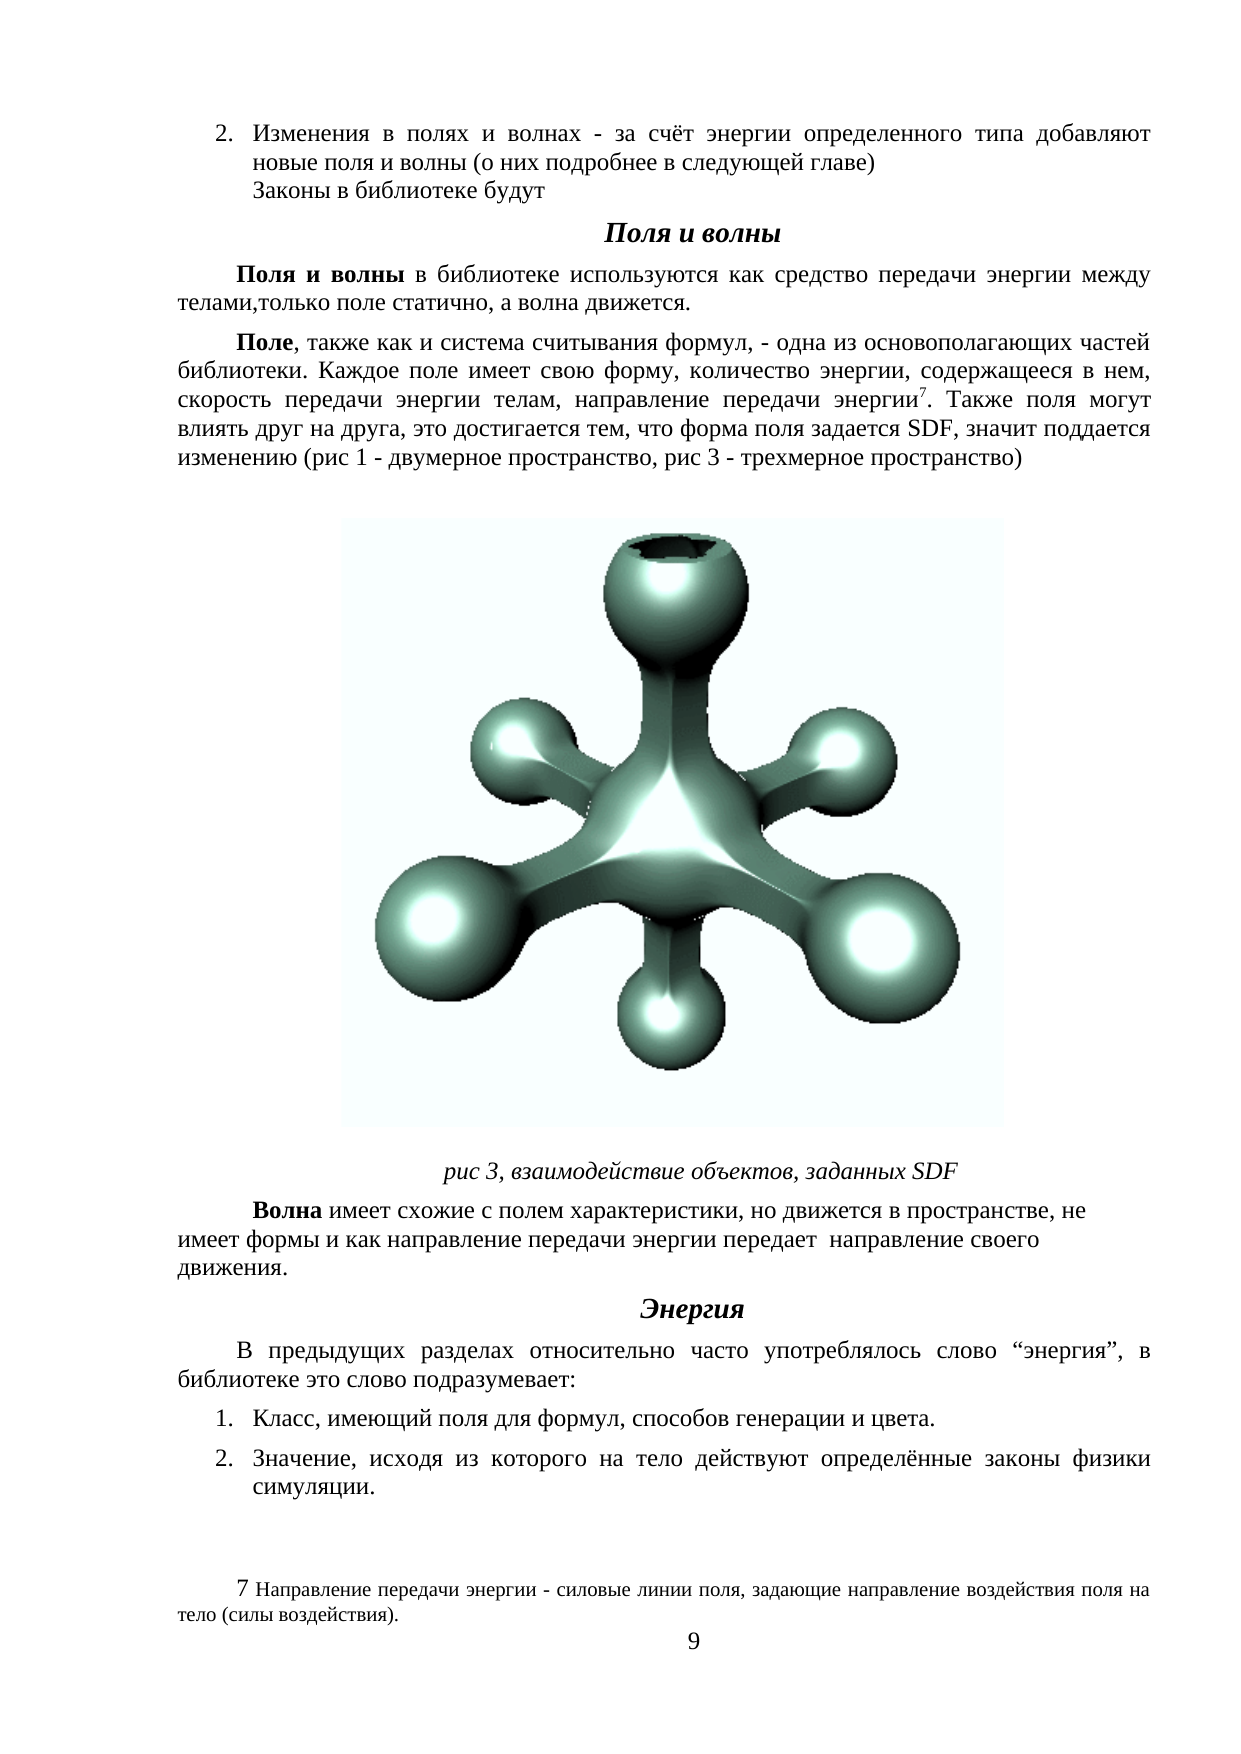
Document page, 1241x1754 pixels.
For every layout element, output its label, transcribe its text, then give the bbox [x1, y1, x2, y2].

text Поля и волны в библиотеке используются как средство передачи энергии между телами,только поле статично, а волна движется. [177, 259, 1152, 316]
text Волна имеет схожие с полем характеристики, но движется в пространстве, не имеет формы и как направление передачи энергии передает направление своего движения. [177, 1195, 1152, 1281]
picture [341, 518, 1004, 1127]
list Значение, исходя из которого на тело действуют определённые законы физики симуляции. [215, 1443, 1152, 1500]
text Законы в библиотеке будут [252, 176, 1152, 204]
list Изменения в полях и волнах - за счёт энергии определенного типа добавляют новые поля и волны (о них подробнее в следующей главе) [215, 118, 1152, 176]
text В предыдущих разделах относительно часто употреблялось слово “энергия”, в библиотеке это слово подразумевает: [177, 1336, 1152, 1393]
subtitle Поля и волны [177, 215, 1152, 248]
list Класс, имеющий поля для формул, способов генерации и цвета. [215, 1403, 1152, 1432]
text Поле, также как и система считывания формул, - одна из основополагающих частей библиотеки. Каждое поле имеет свою форму, количество энергии, содержащееся в нем, скорость передачи энергии телам, направление передачи энергии. Также поля могут влиять друг на друга, это достигается тем, что форма поля задается SDF, значит поддается изменению (рис 1 - двумерное пространство, рис 3 - трехмерное пространство) [177, 327, 1152, 470]
subtitle Энергия [177, 1292, 1152, 1325]
